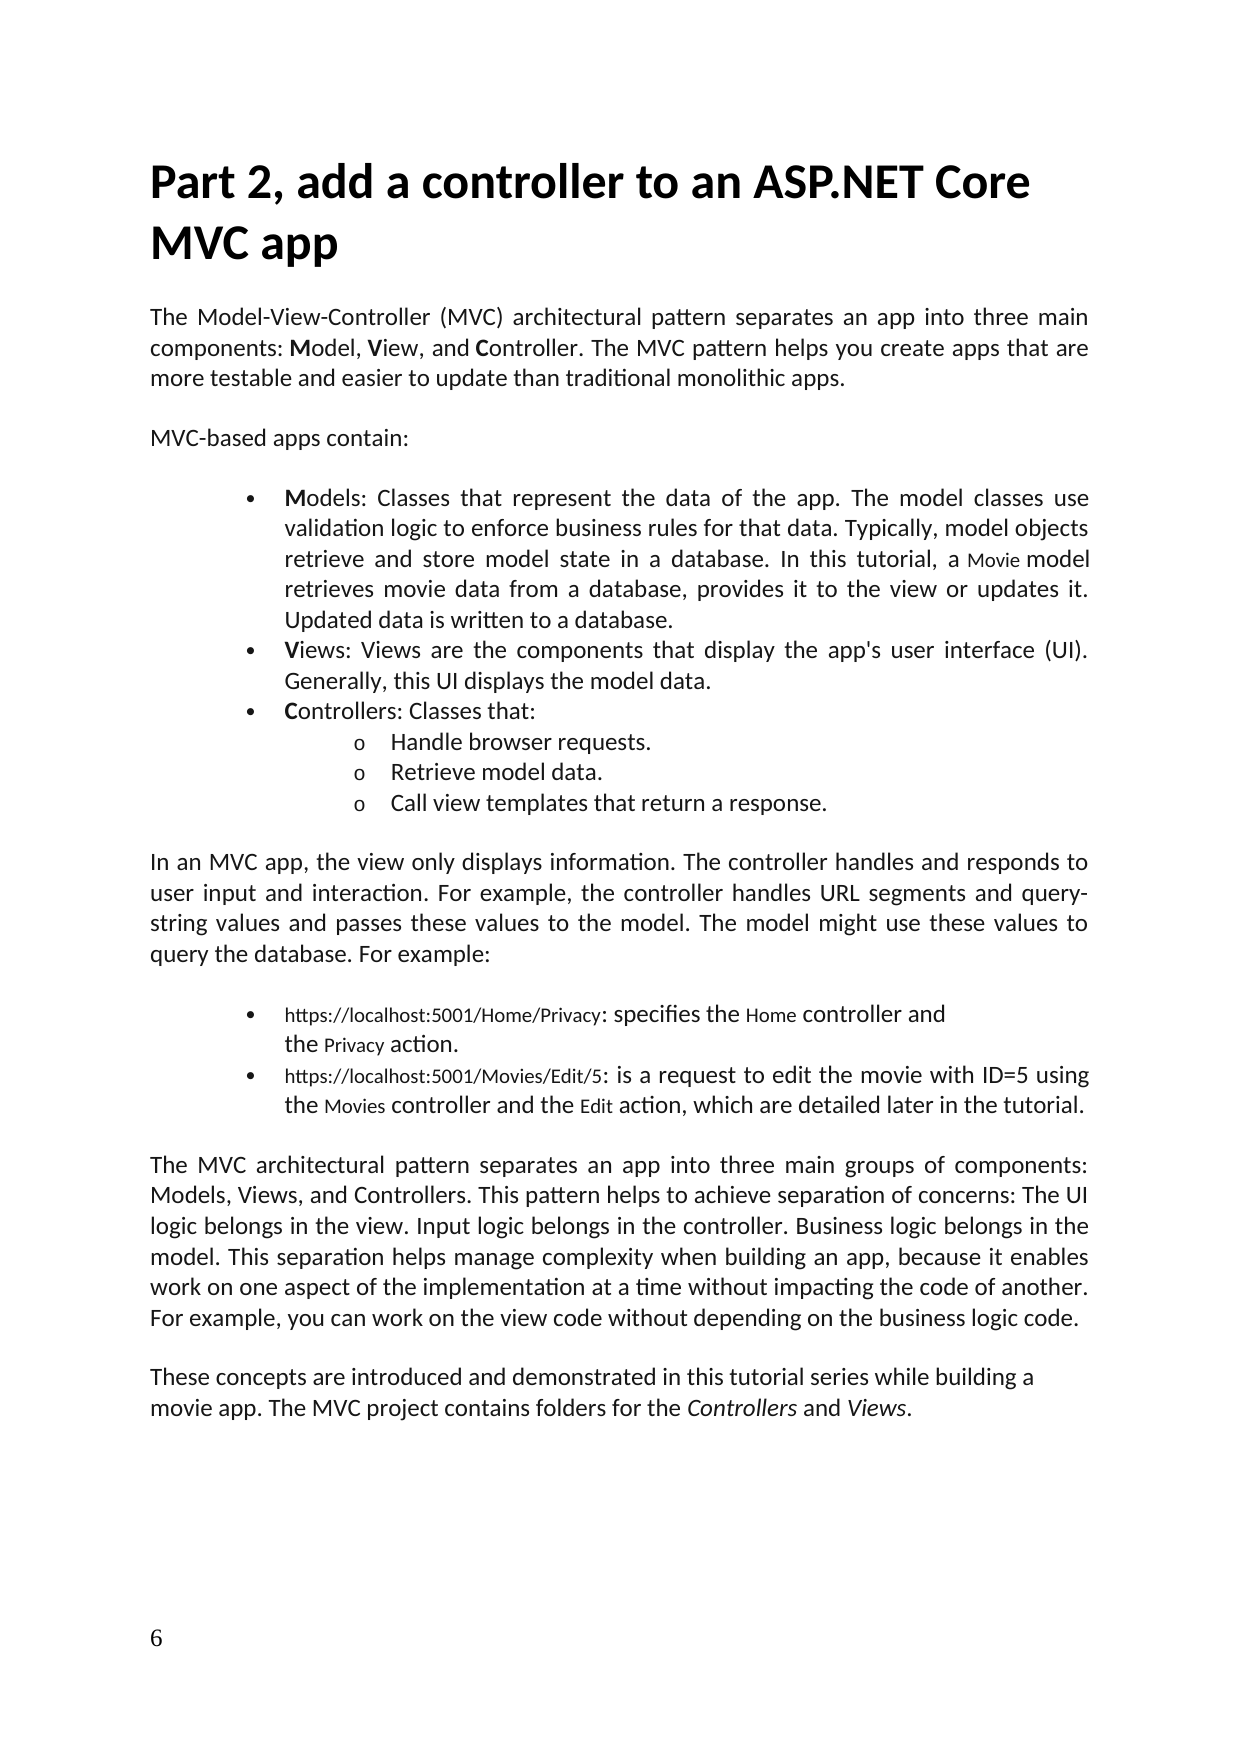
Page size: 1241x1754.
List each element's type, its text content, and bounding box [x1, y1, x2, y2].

text The Model-View-Controller (MVC) architectural pattern separates an app into three main components: Model, View, and Controller. The MVC pattern helps you create apps that are more testable and easier to update than traditional monolithic apps. [150, 301, 1090, 393]
list Models: Classes that represent the data of the app. The model classes use validation logic to enforce business rules for that data. Typically, model objects retrieve and store model state in a database. In this tutorial, a Movie model retrieves movie data from a database, provides it to the view or updates it. Updated data is written to a database. [247, 482, 1090, 634]
list https://localhost:5001/Home/Privacy: specifies the Home controller and the Privacy action. [247, 998, 1090, 1059]
list Retrieve model data. [353, 756, 1090, 787]
list Handle browser requests. [353, 726, 1090, 756]
list https://localhost:5001/Movies/Edit/5: is a request to edit the movie with ID=5 using the Movies controller and the Edit action, which are detailed later in the tutorial. [247, 1059, 1090, 1120]
text The MVC architectural pattern separates an app into three main groups of components: Models, Views, and Controllers. This pattern helps to achieve separation of concerns: The UI logic belongs in the view. Input logic belongs in the controller. Business logic belongs in the model. This separation helps manage complexity when building an app, because it enables work on one aspect of the implementation at a time without impacting the code of another. For example, you can work on the view code without depending on the business logic code. [150, 1149, 1090, 1332]
text In an MVC app, the view only displays information. The controller handles and responds to user input and interaction. For example, the controller handles URL segments and query-string values and passes these values to the model. The model might use these values to query the database. For example: [150, 847, 1090, 969]
list Controllers: Classes that: [247, 695, 1090, 726]
text MVC-based apps contain: [150, 422, 1090, 452]
subtitle Part 2, add a controller to an ASP.NET Core MVC app [150, 150, 1090, 272]
list Views: Views are the components that display the app's user interface (UI). Generally, this UI displays the model data. [247, 634, 1090, 695]
text These concepts are introduced and demonstrated in this tutorial series while building a movie app. The MVC project contains folders for the Controllers and Views. [150, 1361, 1090, 1422]
list Call view templates that return a response. [353, 787, 1090, 817]
